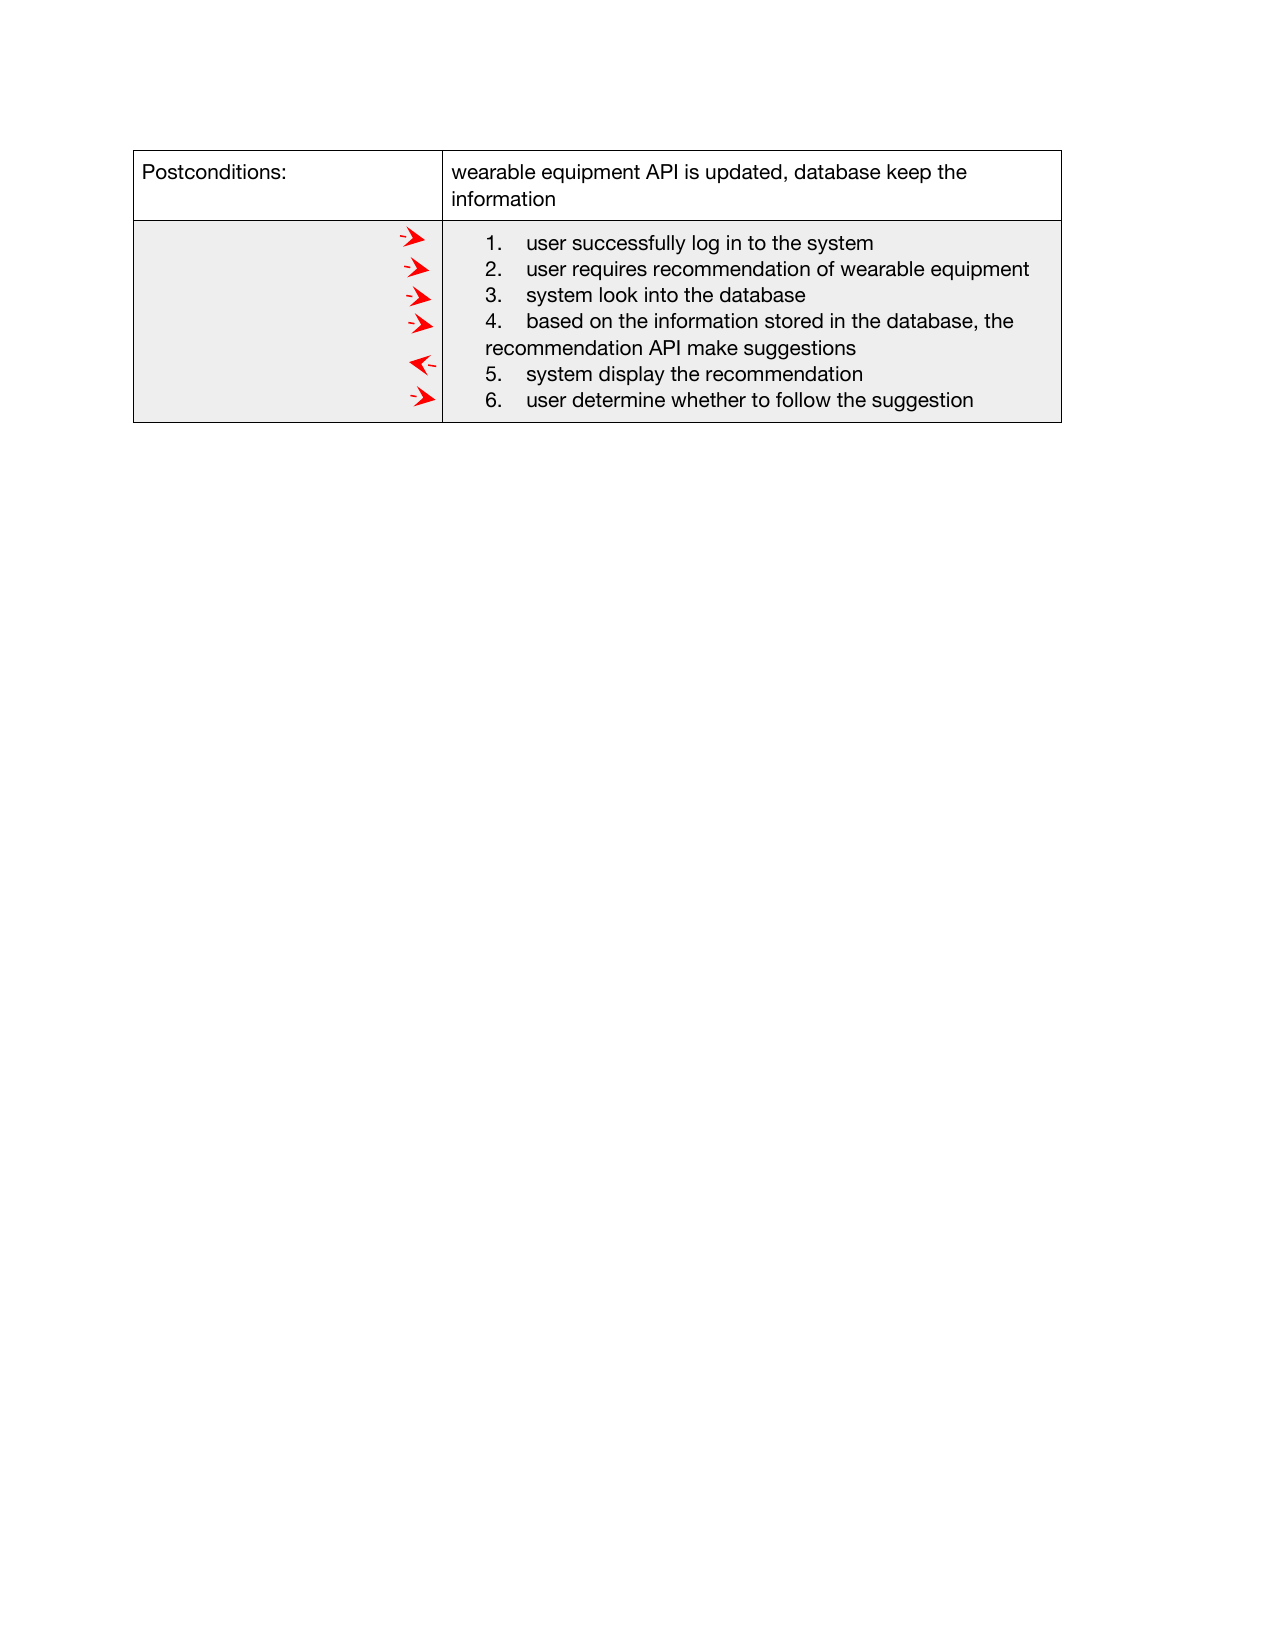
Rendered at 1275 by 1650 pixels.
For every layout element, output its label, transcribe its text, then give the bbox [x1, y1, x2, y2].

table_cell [134, 151, 442, 220]
table_cell user successfully log in to the system user requires recommendation of wearable equipment system look into the database based on the information stored in the database, the recommendation API make suggestions system display the recommendation user determine whether to follow the suggestion [443, 221, 1061, 422]
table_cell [443, 151, 1061, 220]
table_cell [134, 221, 442, 422]
